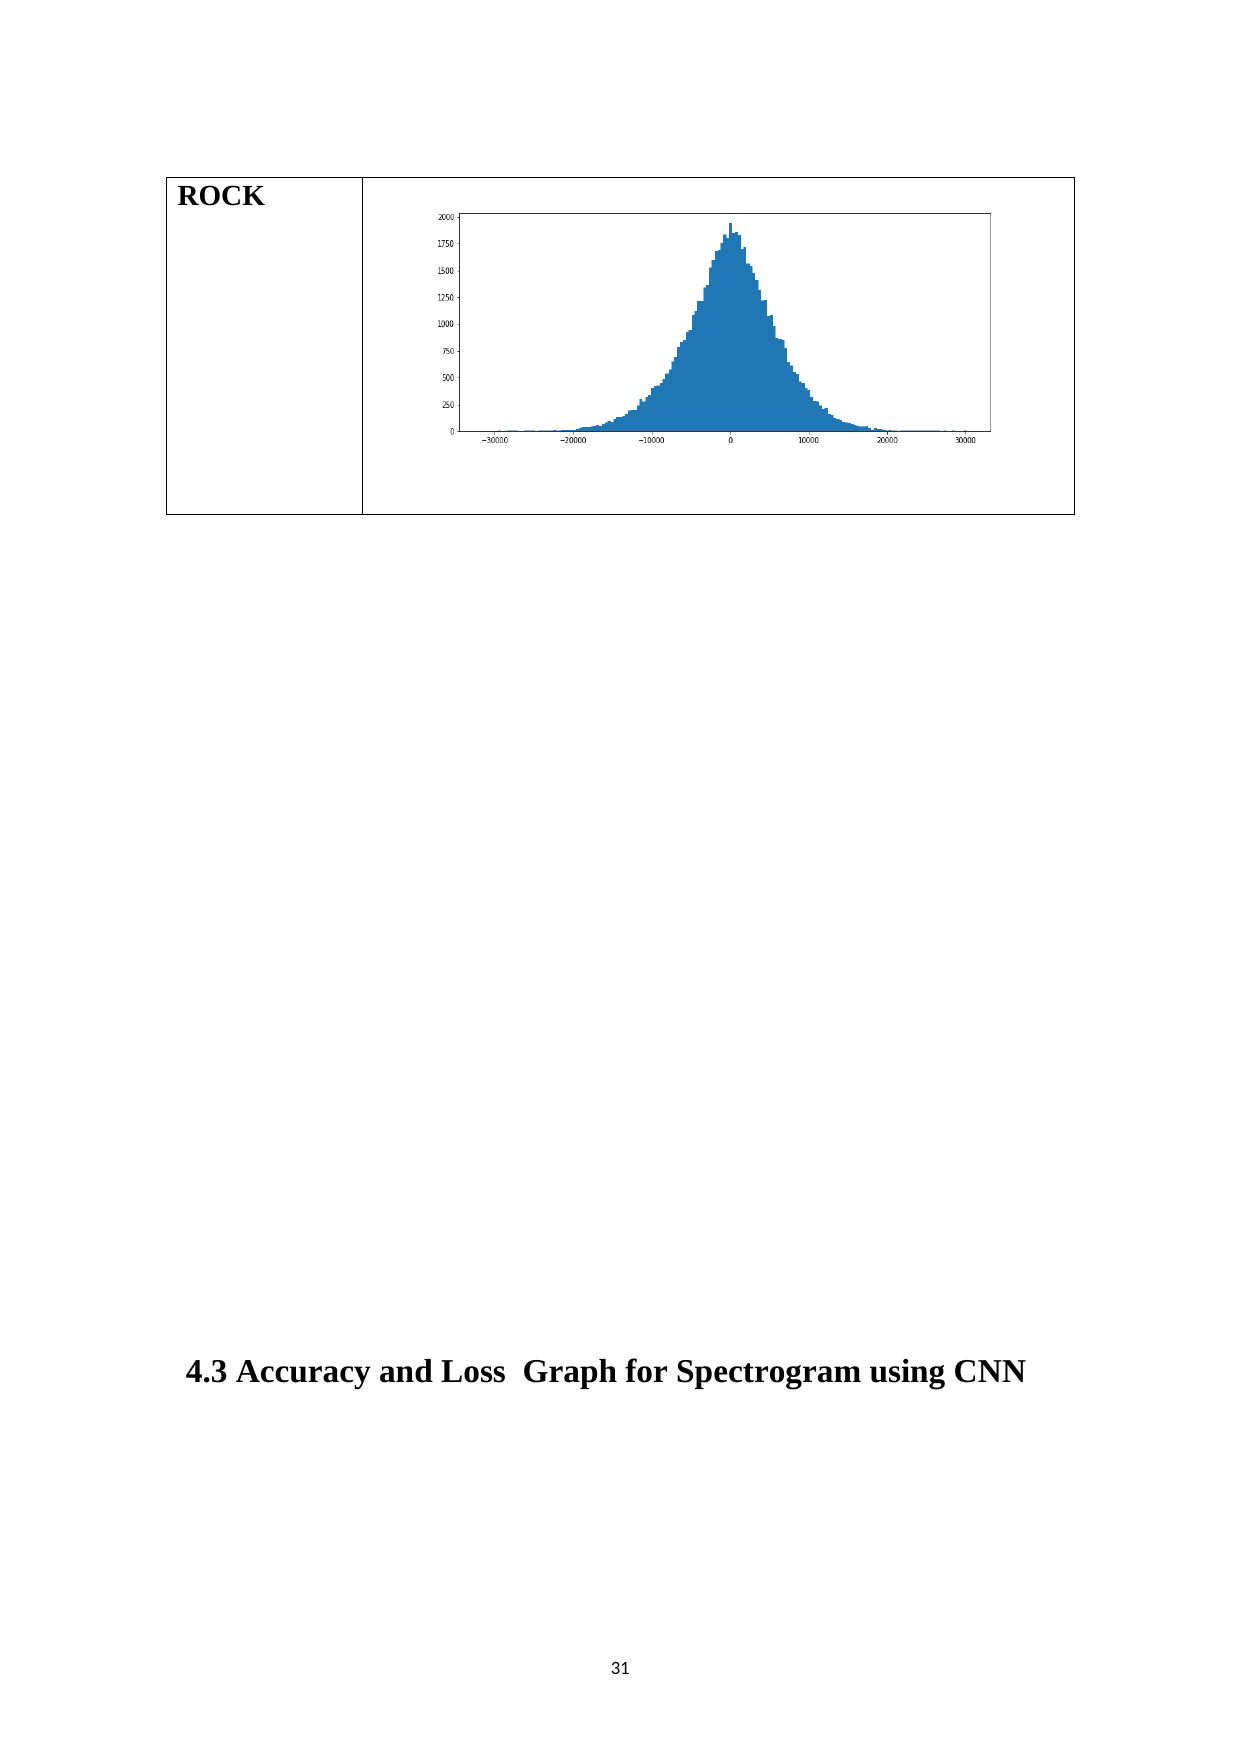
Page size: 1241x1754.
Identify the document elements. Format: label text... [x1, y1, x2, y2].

picture [373, 178, 1059, 467]
table_cell [363, 178, 1074, 514]
text 4.3 Accuracy and Loss Graph for Spectrogram using CNN [177, 1351, 1063, 1390]
table_cell ROCK [167, 178, 362, 514]
